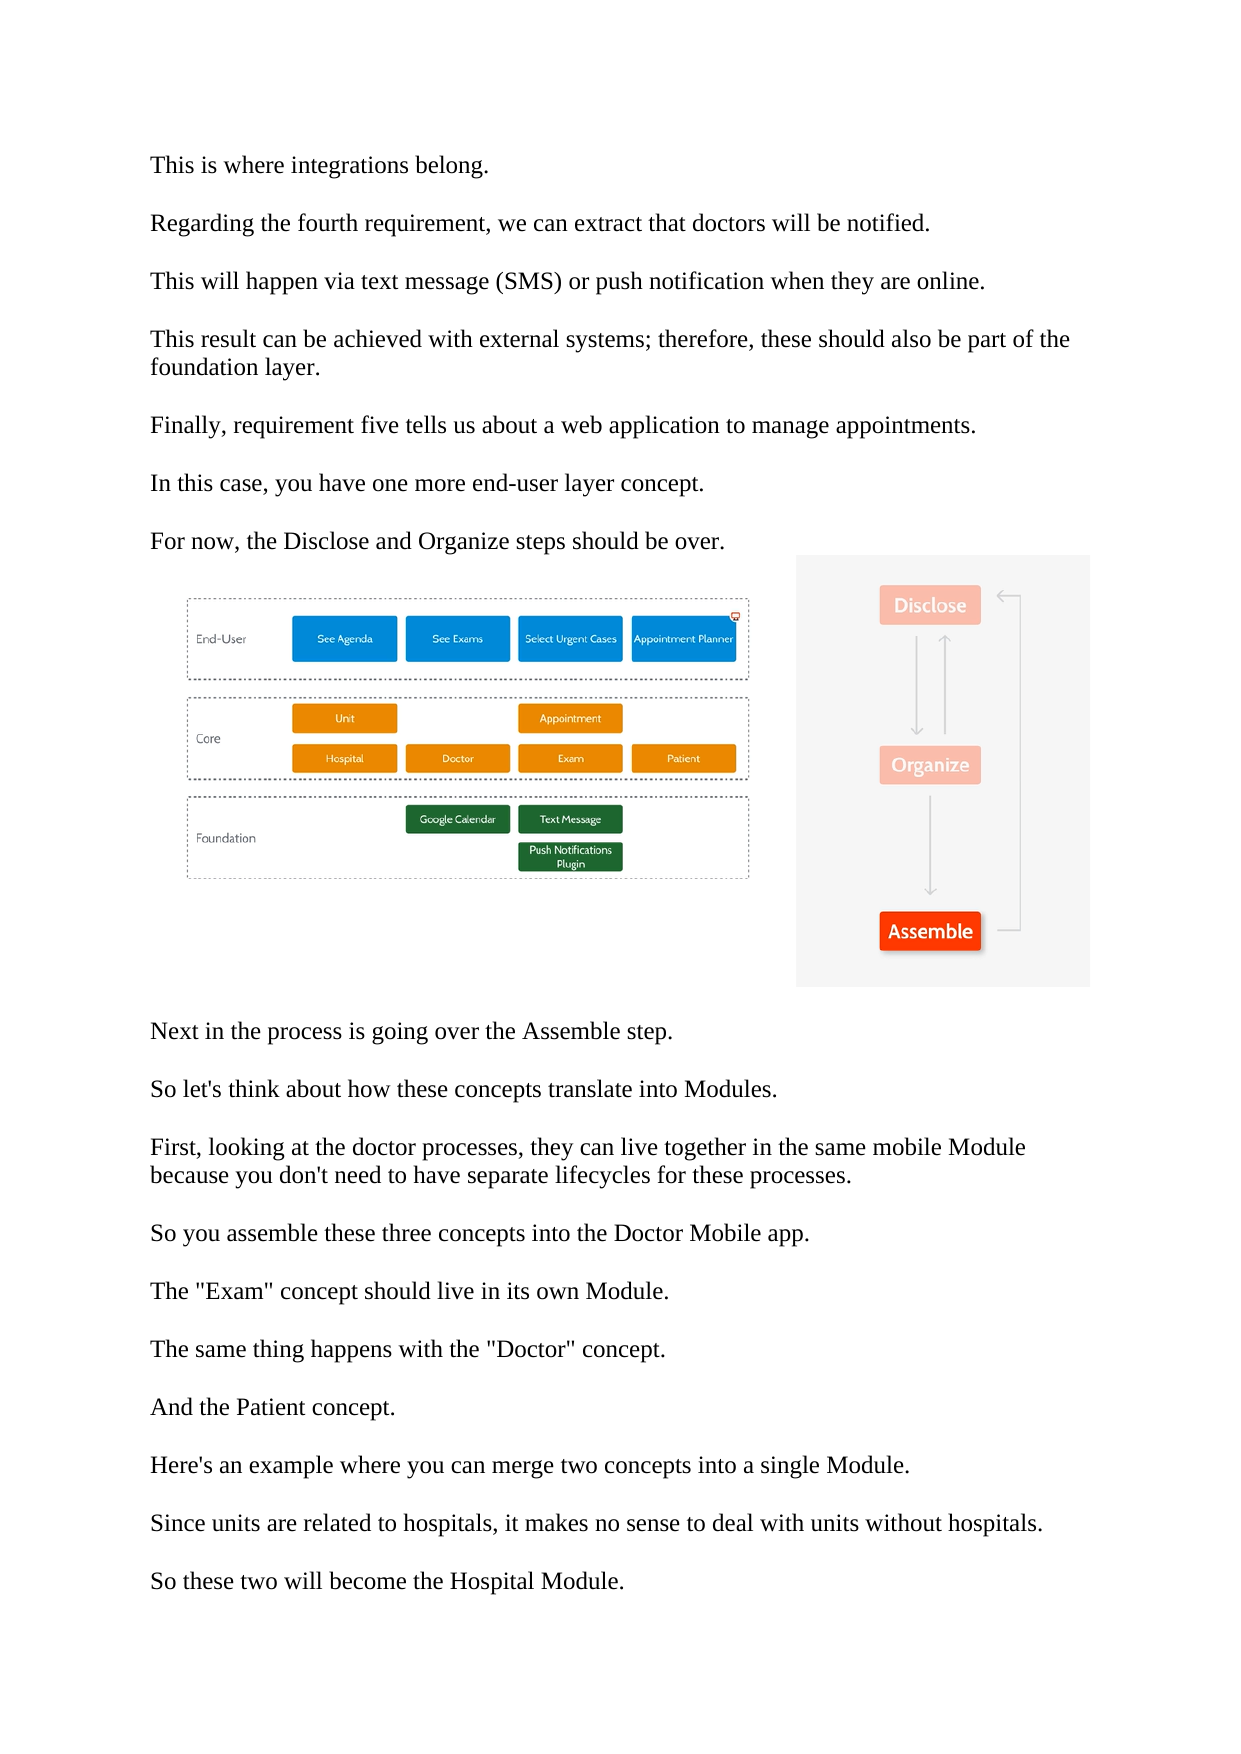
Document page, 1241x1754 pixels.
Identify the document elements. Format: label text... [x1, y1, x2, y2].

text This result can be achieved with external systems; therefore, these should also be part of the foundation layer. [150, 324, 1090, 381]
text This will happen via text message (SMS) or push notification when they are online. [150, 266, 1090, 294]
text In this case, you have one more end-user layer concept. [150, 468, 1090, 497]
text The same thing happens with the "Doctor" concept. [150, 1334, 1090, 1363]
text Finally, requirement five tells us about a web application to manage appointments. [150, 410, 1090, 439]
text So you assemble these three concepts into the Doctor Mobile app. [150, 1218, 1090, 1247]
text Here's an example where you can merge two concepts into a single Module. [150, 1450, 1090, 1479]
text Since units are related to hospitals, it makes no sense to deal with units without hospitals. [150, 1508, 1090, 1537]
text For now, the Disclose and Organize steps should be over. [150, 526, 1090, 555]
text This is where integrations belong. [150, 150, 1090, 179]
text So let's think about how these concepts translate into Modules. [150, 1074, 1090, 1103]
text Regarding the fourth requirement, we can extract that doctors will be notified. [150, 208, 1090, 237]
text And the Patient concept. [150, 1392, 1090, 1421]
text So these two will become the Hospital Module. [150, 1566, 1090, 1595]
text Next in the process is going over the Assemble step. [150, 1016, 1090, 1045]
picture [150, 555, 1091, 987]
text First, looking at the doctor processes, they can live together in the same mobile Module because you don't need to have separate lifecycles for these processes. [150, 1132, 1090, 1189]
text The "Exam" concept should live in its own Module. [150, 1276, 1090, 1305]
